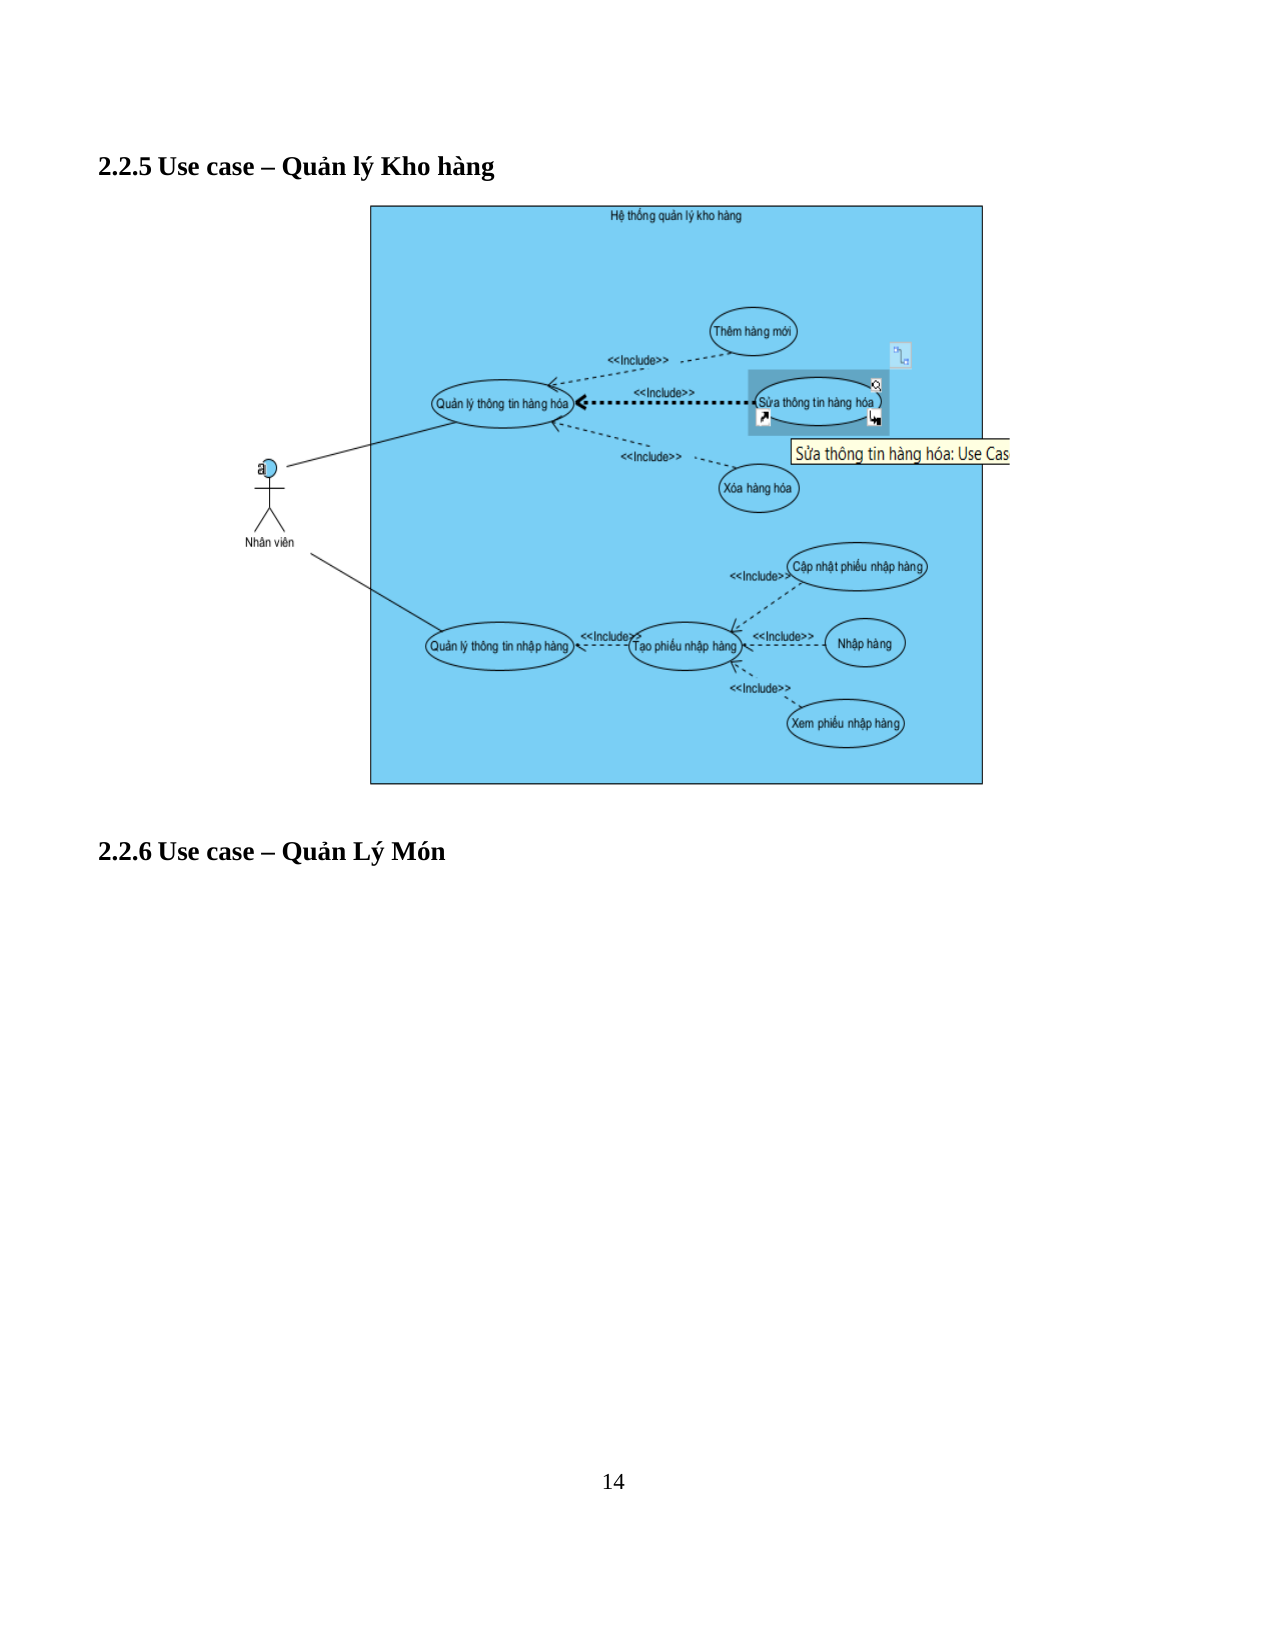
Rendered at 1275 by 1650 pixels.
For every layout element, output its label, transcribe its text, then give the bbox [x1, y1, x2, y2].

subtitle Use case – Quản Lý Món [98, 835, 1137, 866]
picture [231, 199, 1010, 820]
subtitle Use case – Quản lý Kho hàng [98, 151, 1137, 182]
